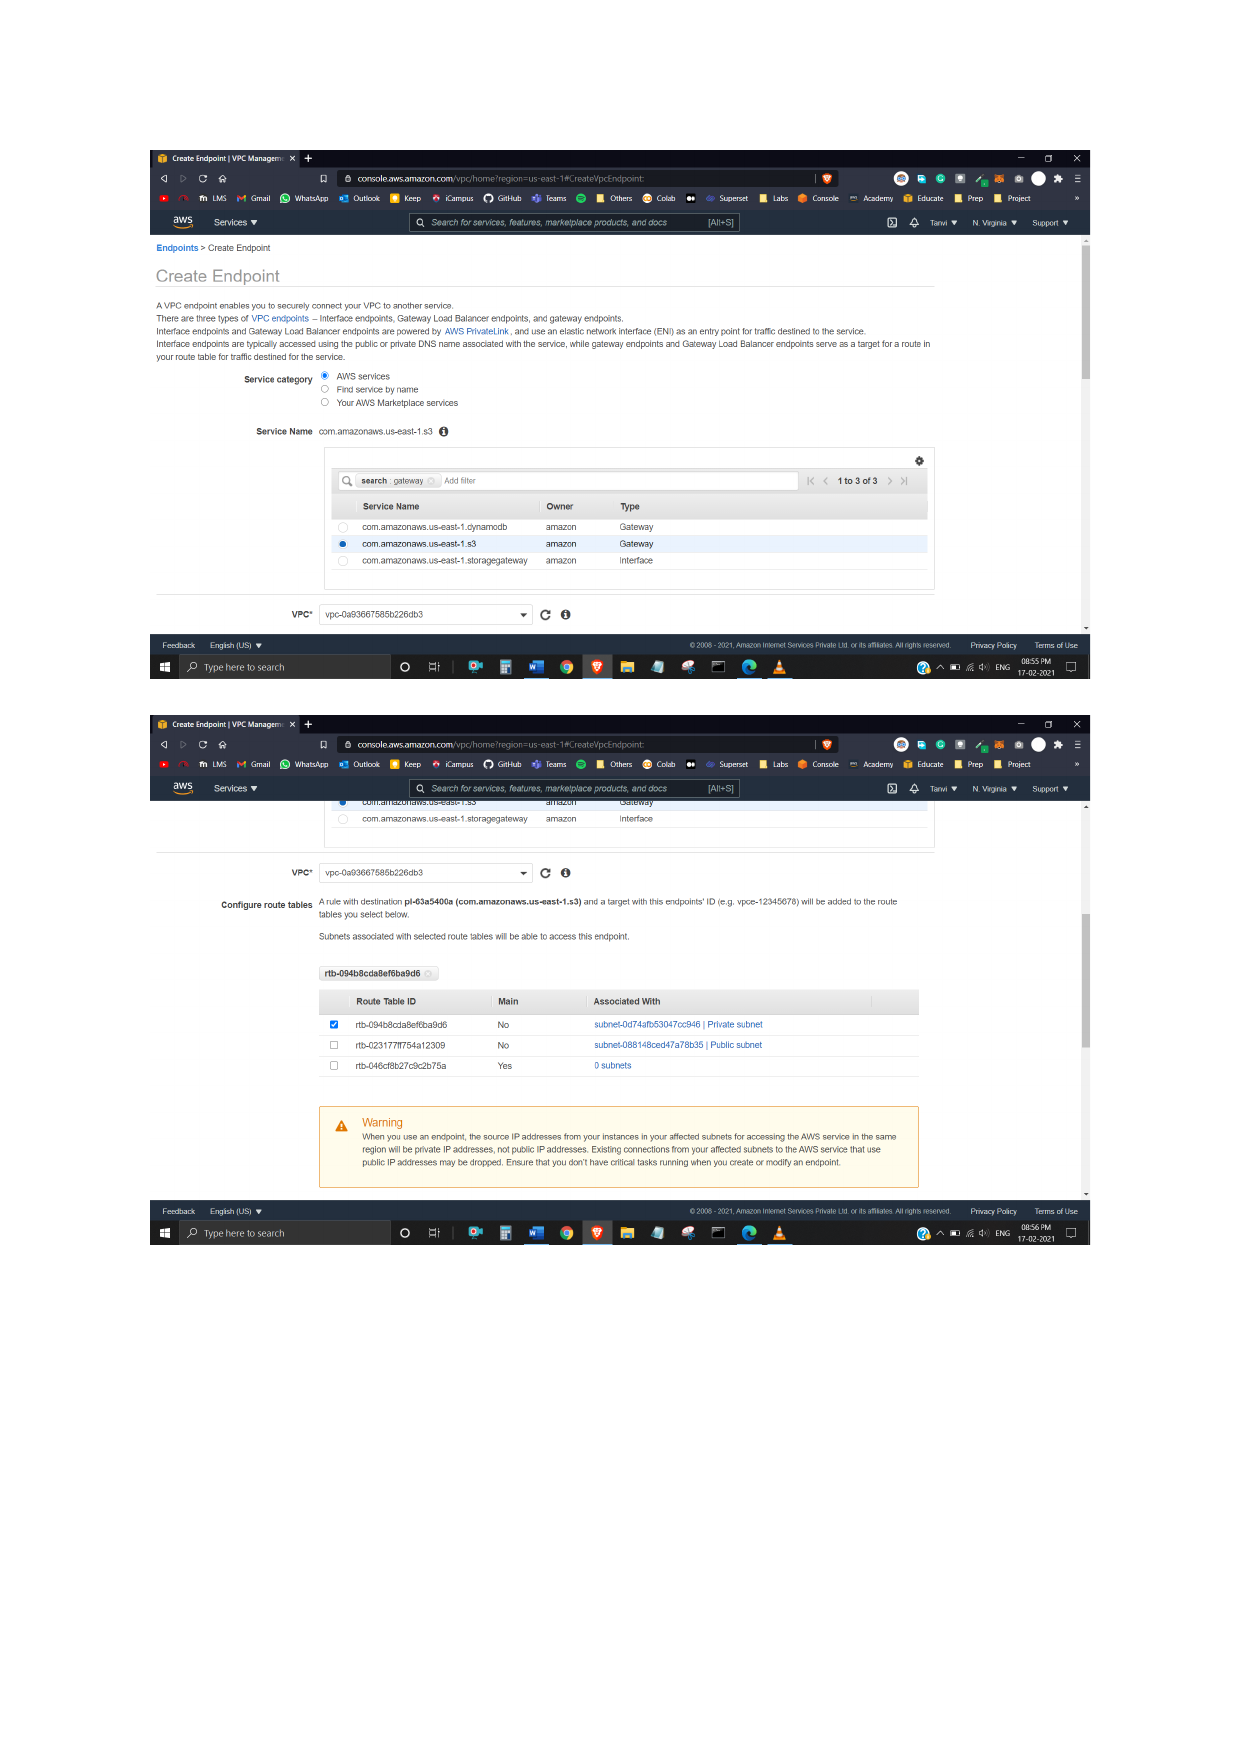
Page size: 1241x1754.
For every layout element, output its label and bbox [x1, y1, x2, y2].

picture [150, 715, 1091, 1245]
picture [150, 150, 1091, 679]
